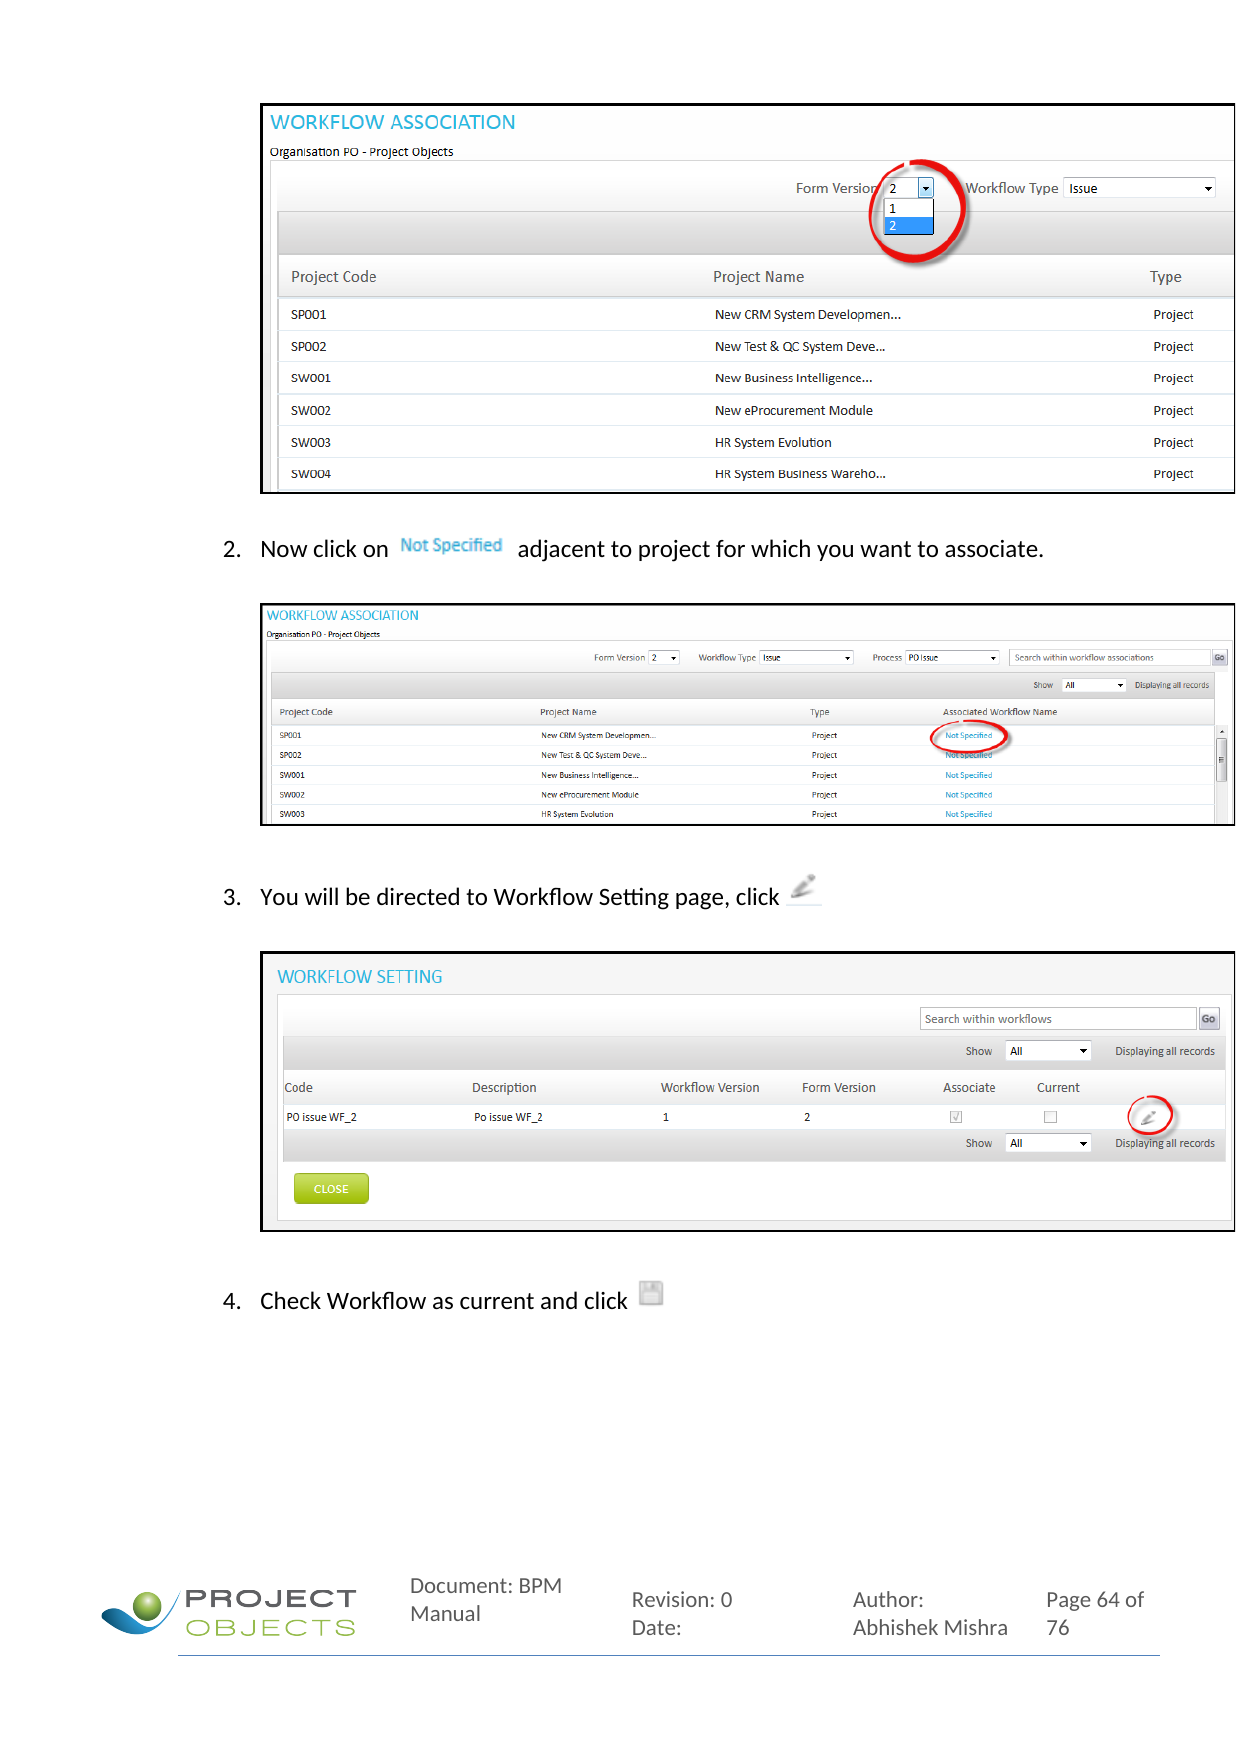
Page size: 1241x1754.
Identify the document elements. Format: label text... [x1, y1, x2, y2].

picture [786, 865, 822, 906]
picture [394, 532, 512, 558]
list You will be directed to Workflow Setting page, click [223, 865, 1152, 912]
picture [260, 603, 1236, 826]
list Now click on adjacent to project for which you want to associate. [223, 532, 1152, 564]
list Check Workflow as current and click [223, 1270, 1152, 1316]
picture [260, 951, 1236, 1232]
picture [633, 1270, 673, 1310]
picture [101, 1590, 357, 1636]
picture [260, 103, 1236, 494]
